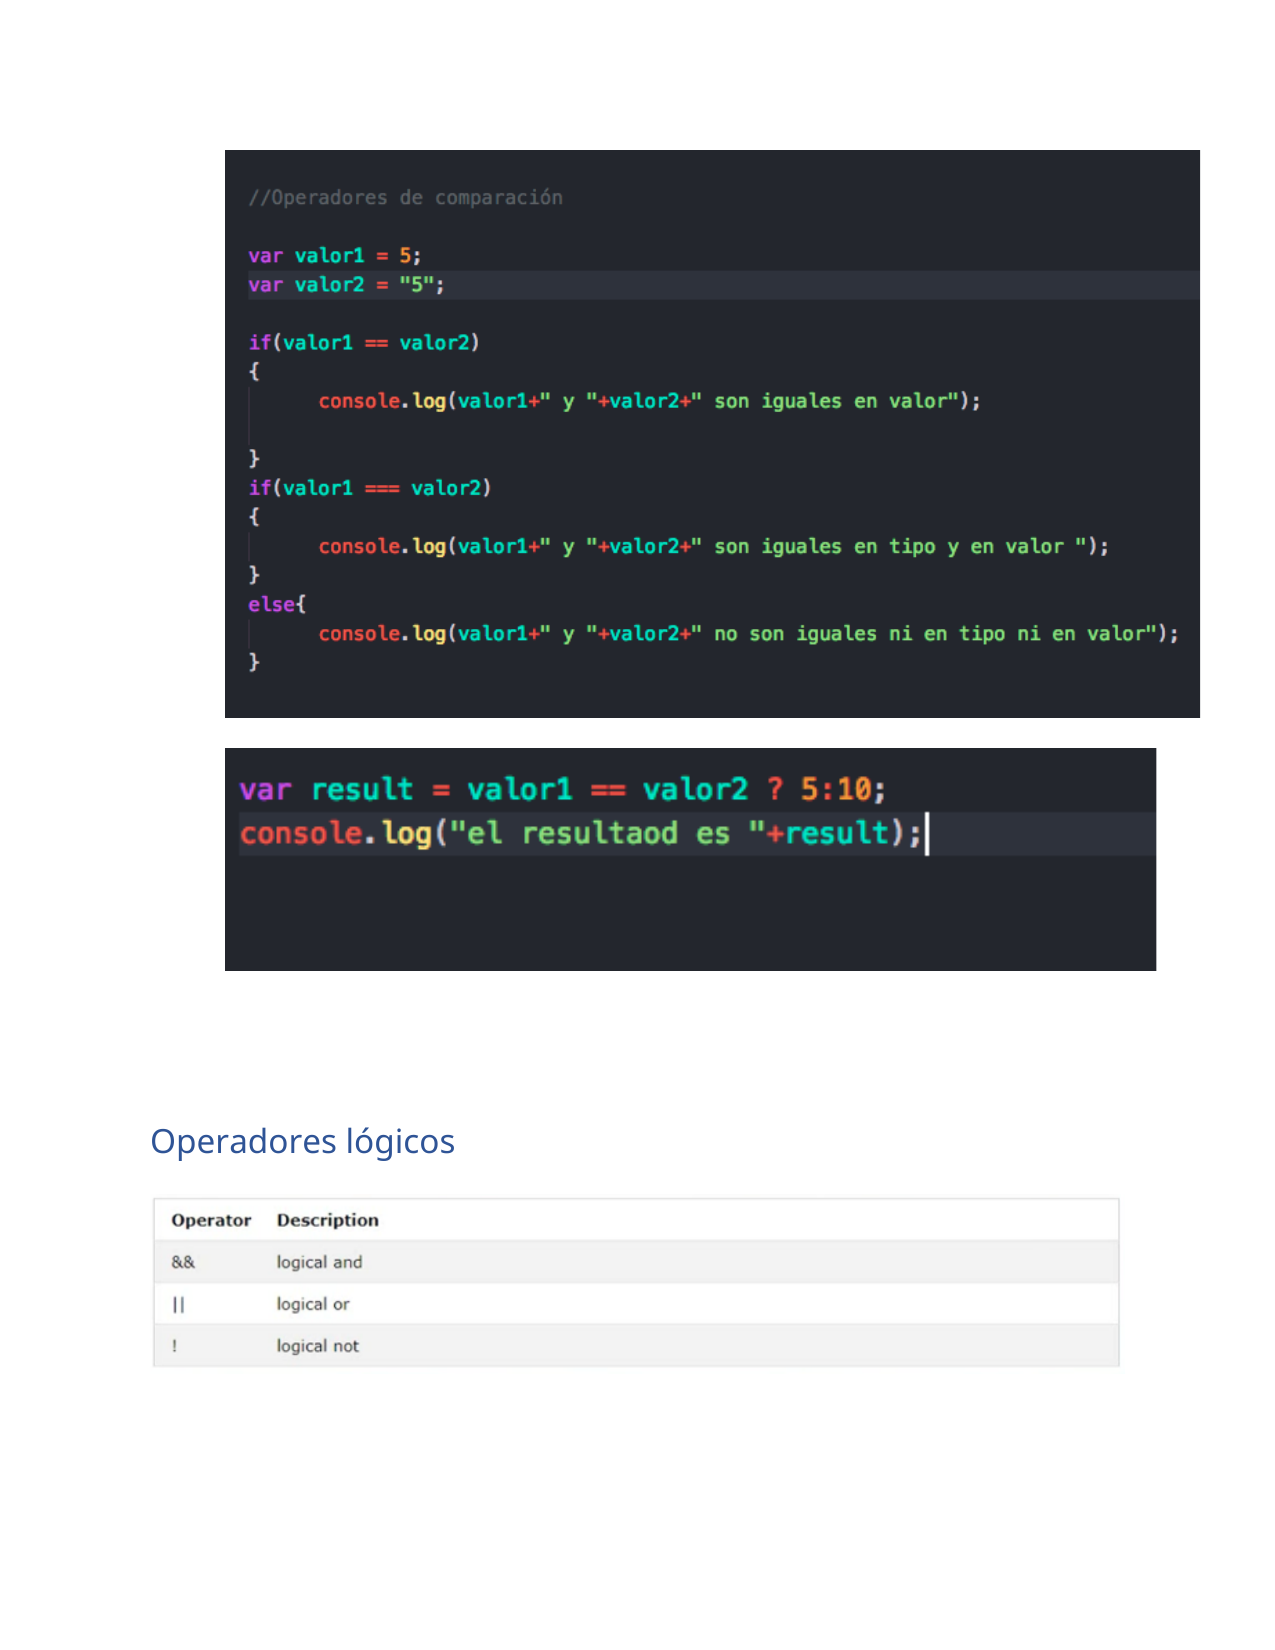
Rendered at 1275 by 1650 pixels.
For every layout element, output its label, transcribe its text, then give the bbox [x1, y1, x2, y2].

picture [225, 748, 1157, 971]
subtitle Operadores lógicos [150, 1118, 1125, 1163]
picture [225, 150, 1200, 718]
picture [150, 1194, 1125, 1374]
